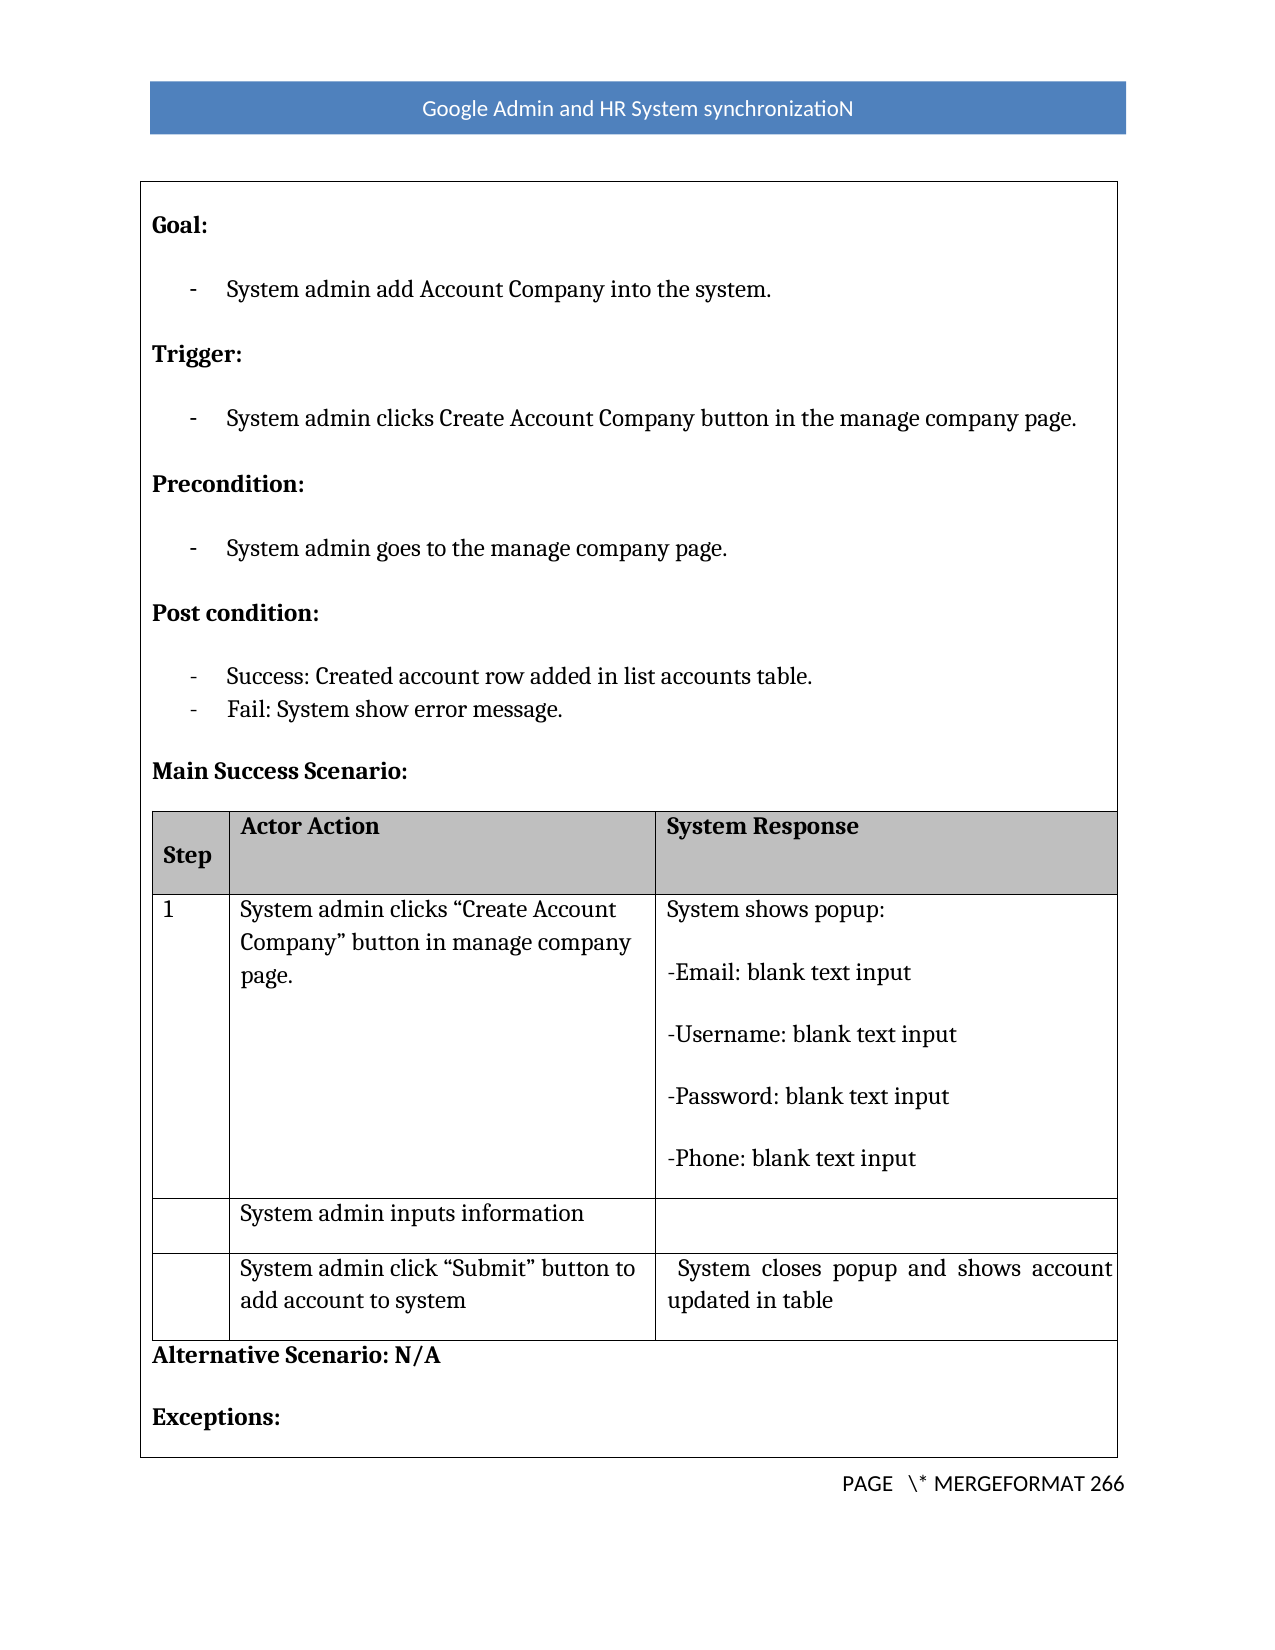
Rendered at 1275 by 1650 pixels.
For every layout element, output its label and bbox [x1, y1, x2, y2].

table_cell [141, 182, 1117, 1457]
